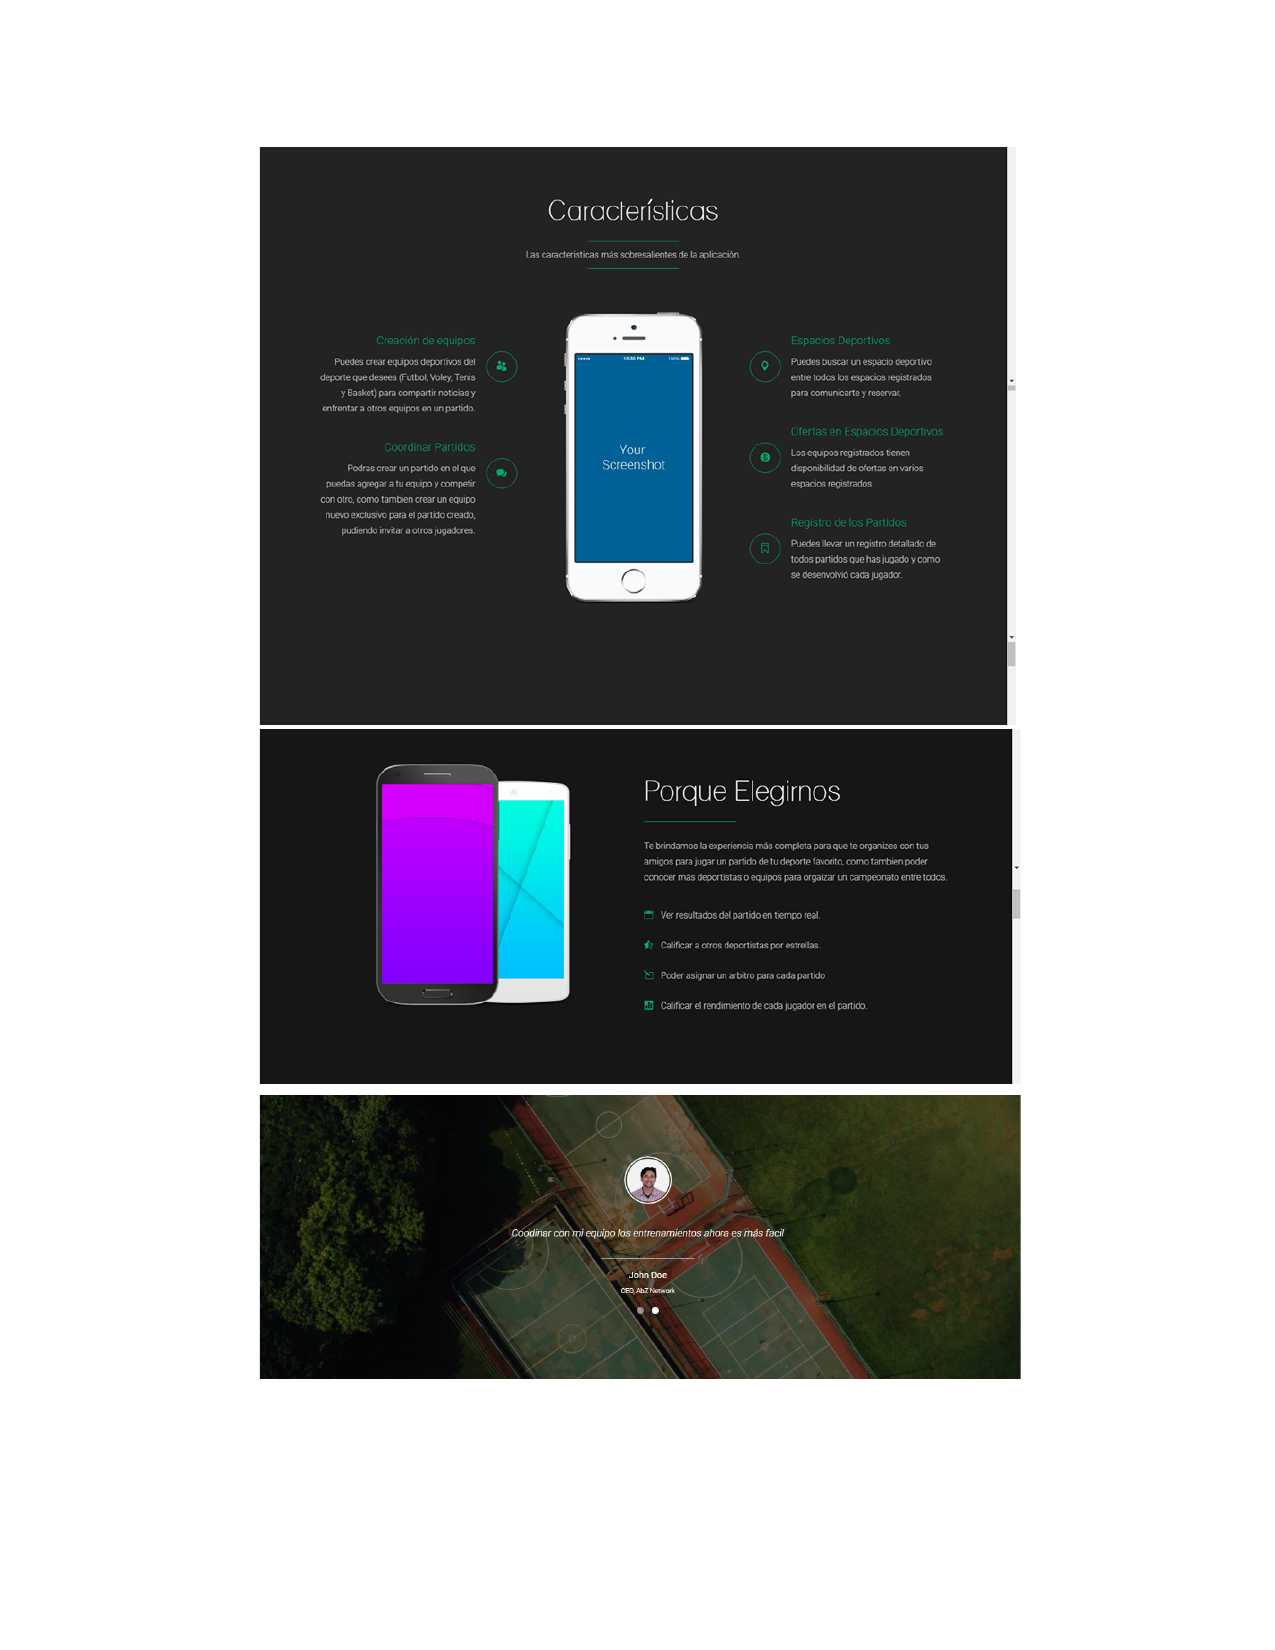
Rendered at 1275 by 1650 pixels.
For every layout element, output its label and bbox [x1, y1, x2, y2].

picture [259, 147, 1016, 725]
picture [259, 729, 1021, 1084]
subtitle [215, 148, 1098, 1379]
picture [259, 1095, 1021, 1379]
